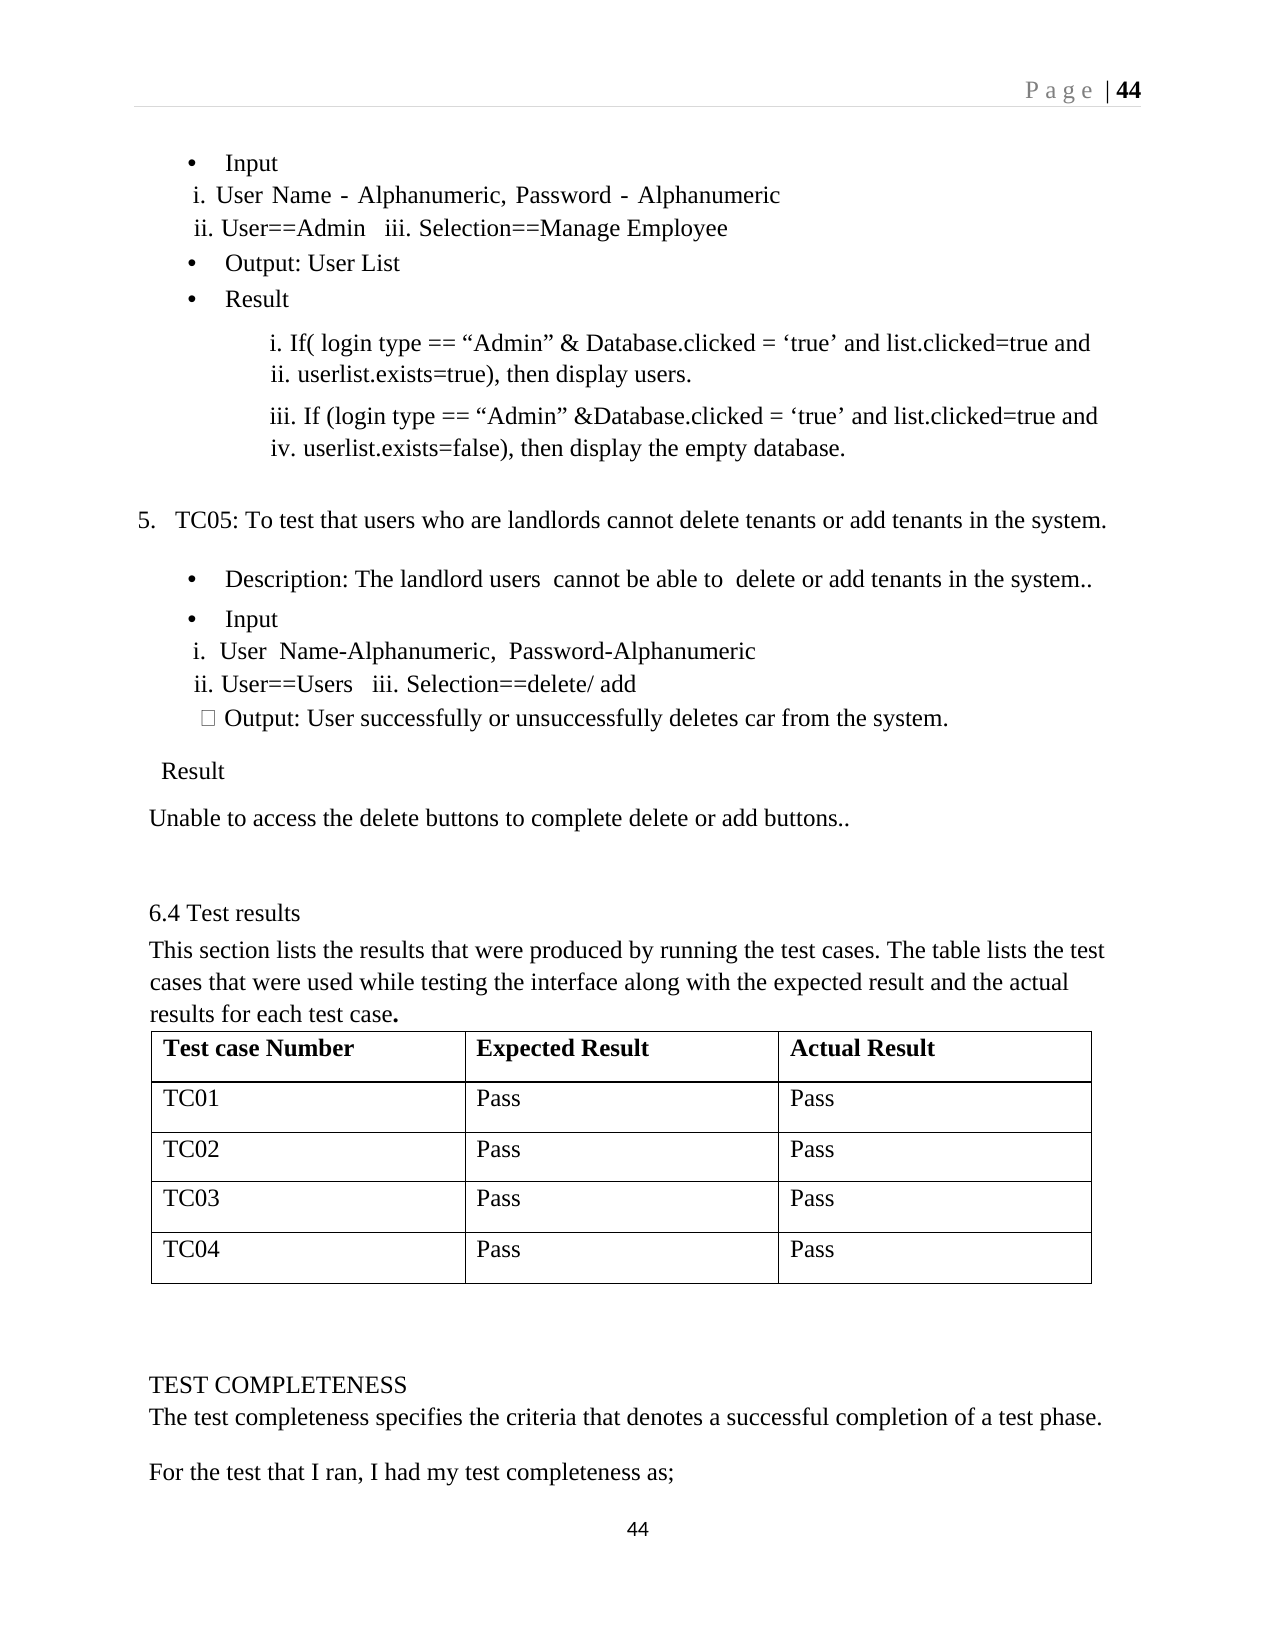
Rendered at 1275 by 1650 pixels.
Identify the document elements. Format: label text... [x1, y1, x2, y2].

table_cell TC01 [152, 1083, 465, 1132]
table_cell TC04 [152, 1233, 465, 1282]
table_cell Pass [779, 1233, 1091, 1282]
picture [198, 703, 218, 731]
subtitle TEST COMPLETENESS [148, 1370, 1126, 1398]
text For the test that I ran, I had my test completeness as; [148, 1457, 1126, 1485]
list Input [187, 604, 1126, 633]
table_cell Pass [779, 1083, 1091, 1132]
text i. User Name - Alphanumeric, Password - Alphanumeric ii. User==Admin iii. Selection==Manage Employee [193, 180, 781, 242]
text iii. If (login type == “Admin” &Database.clicked = ‘true’ and list.clicked=true and iv. userlist.exists=false), then display the empty database. [269, 401, 1126, 461]
text Output: User successfully or unsuccessfully deletes car from the system. [218, 703, 1126, 732]
text Result [161, 756, 1126, 785]
text Unable to access the delete buttons to complete delete or add buttons.. [148, 803, 1126, 831]
table_header Test case Number [152, 1032, 465, 1081]
table_cell Pass [466, 1083, 778, 1132]
list Input [187, 148, 1126, 177]
list TC05: To test that users who are landlords cannot delete tenants or add tenants in the system. [137, 505, 1126, 534]
list Output: User List [187, 248, 1126, 277]
list Description: The landlord users cannot be able to delete or add tenants in the system.. [187, 564, 1126, 593]
text i. If( login type == “Admin” & Database.clicked = ‘true’ and list.clicked=true and ii. userlist.exists=true), then display users. [269, 328, 1126, 388]
table_cell Pass [466, 1182, 778, 1232]
table_cell Pass [466, 1133, 778, 1181]
text 6.4 Test results [148, 898, 1126, 926]
table_cell Pass [466, 1233, 778, 1282]
table_cell TC02 [152, 1133, 465, 1181]
text i. User Name-Alphanumeric, Password-Alphanumeric ii. User==Users iii. Selection==delete/ add [193, 636, 756, 697]
table_cell Pass [779, 1182, 1091, 1232]
table_header Expected Result [466, 1032, 778, 1081]
table_cell TC03 [152, 1182, 465, 1232]
text This section lists the results that were produced by running the test cases. The table lists the test cases that were used while testing the interface along with the expected result and the actual results for each test case. [148, 936, 1126, 1027]
table_header Actual Result [779, 1032, 1091, 1081]
list Result [187, 284, 1126, 313]
table_cell Pass [779, 1133, 1091, 1181]
text The test completeness specifies the criteria that denotes a successful completion of a test phase. [148, 1402, 1126, 1431]
